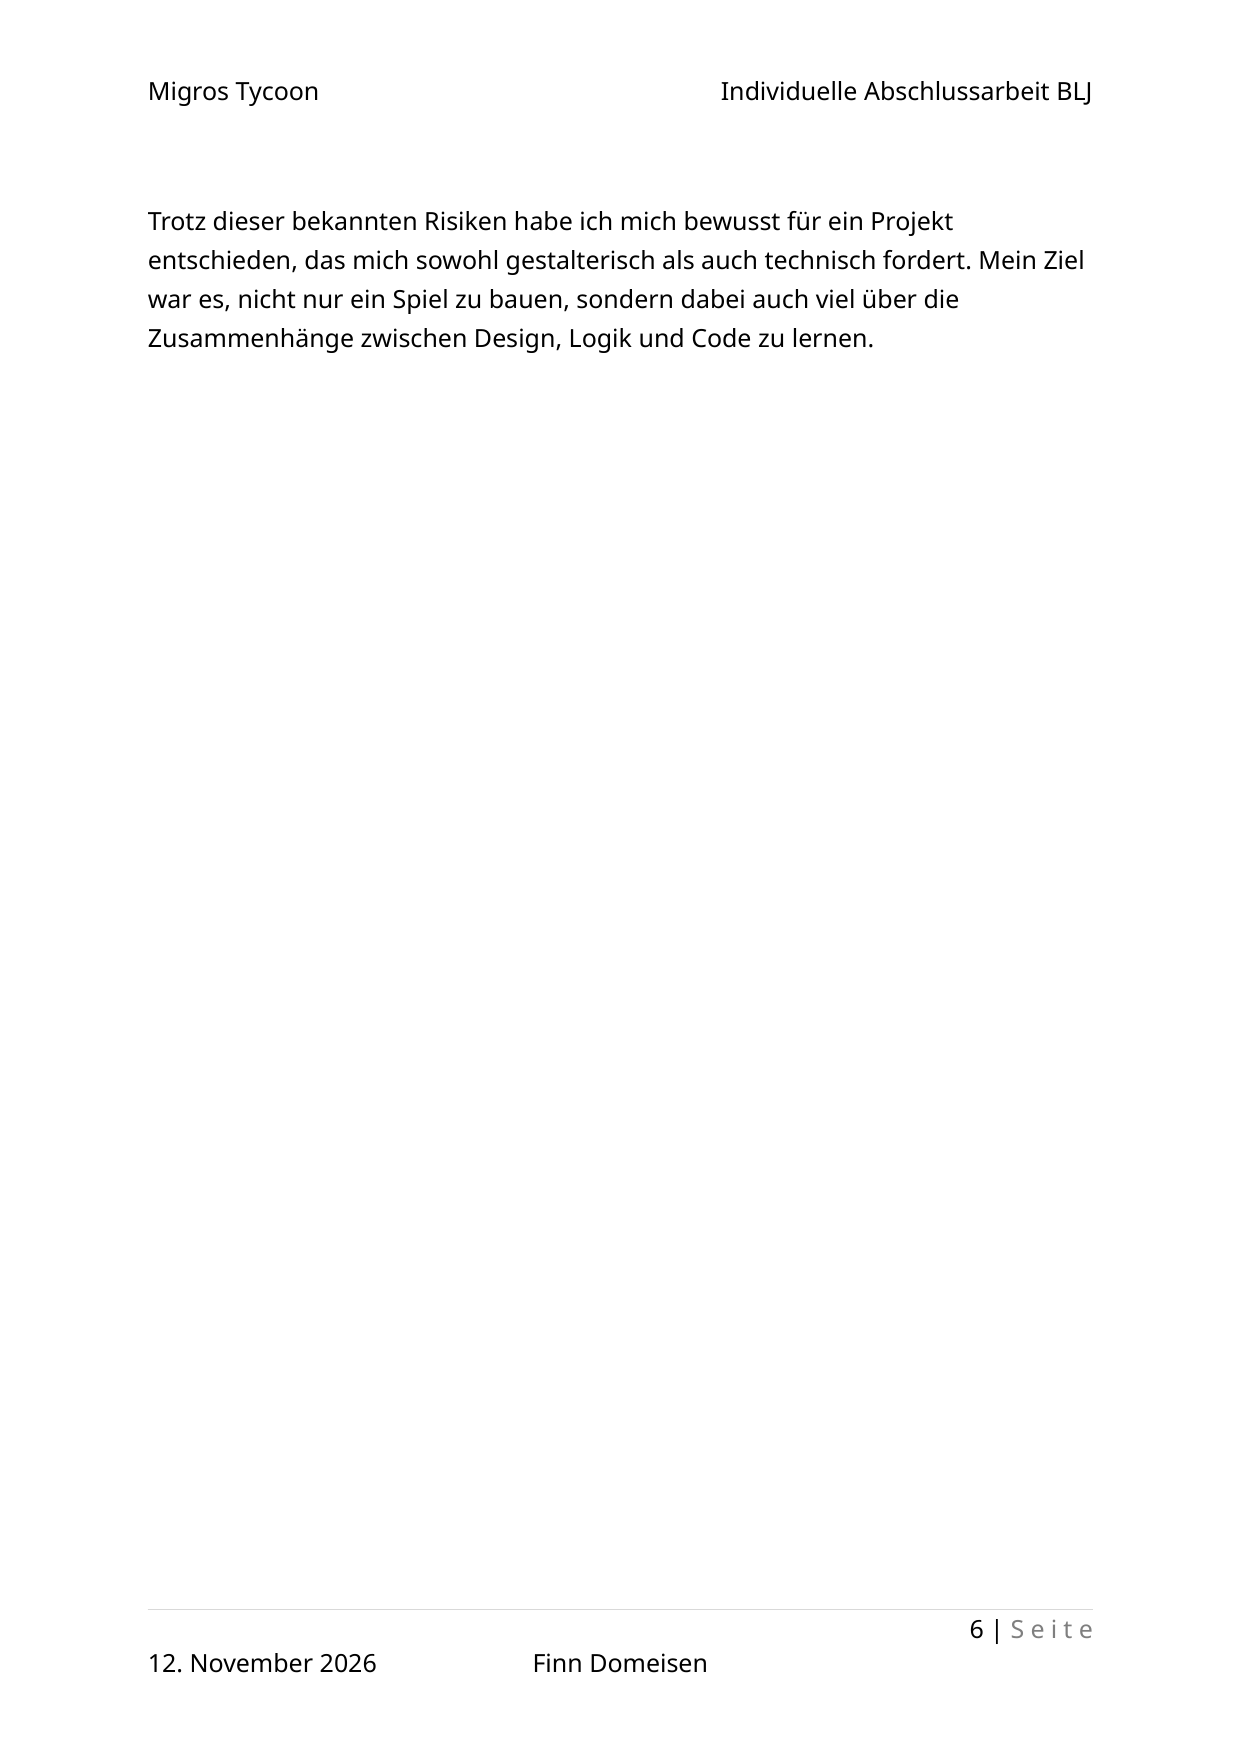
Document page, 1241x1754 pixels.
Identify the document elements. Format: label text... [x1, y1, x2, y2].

text Trotz dieser bekannten Risiken habe ich mich bewusst für ein Projekt entschieden, das mich sowohl gestalterisch als auch technisch fordert. Mein Ziel war es, nicht nur ein Spiel zu bauen, sondern dabei auch viel über die Zusammenhänge zwischen Design, Logik und Code zu lernen. [148, 203, 1093, 355]
